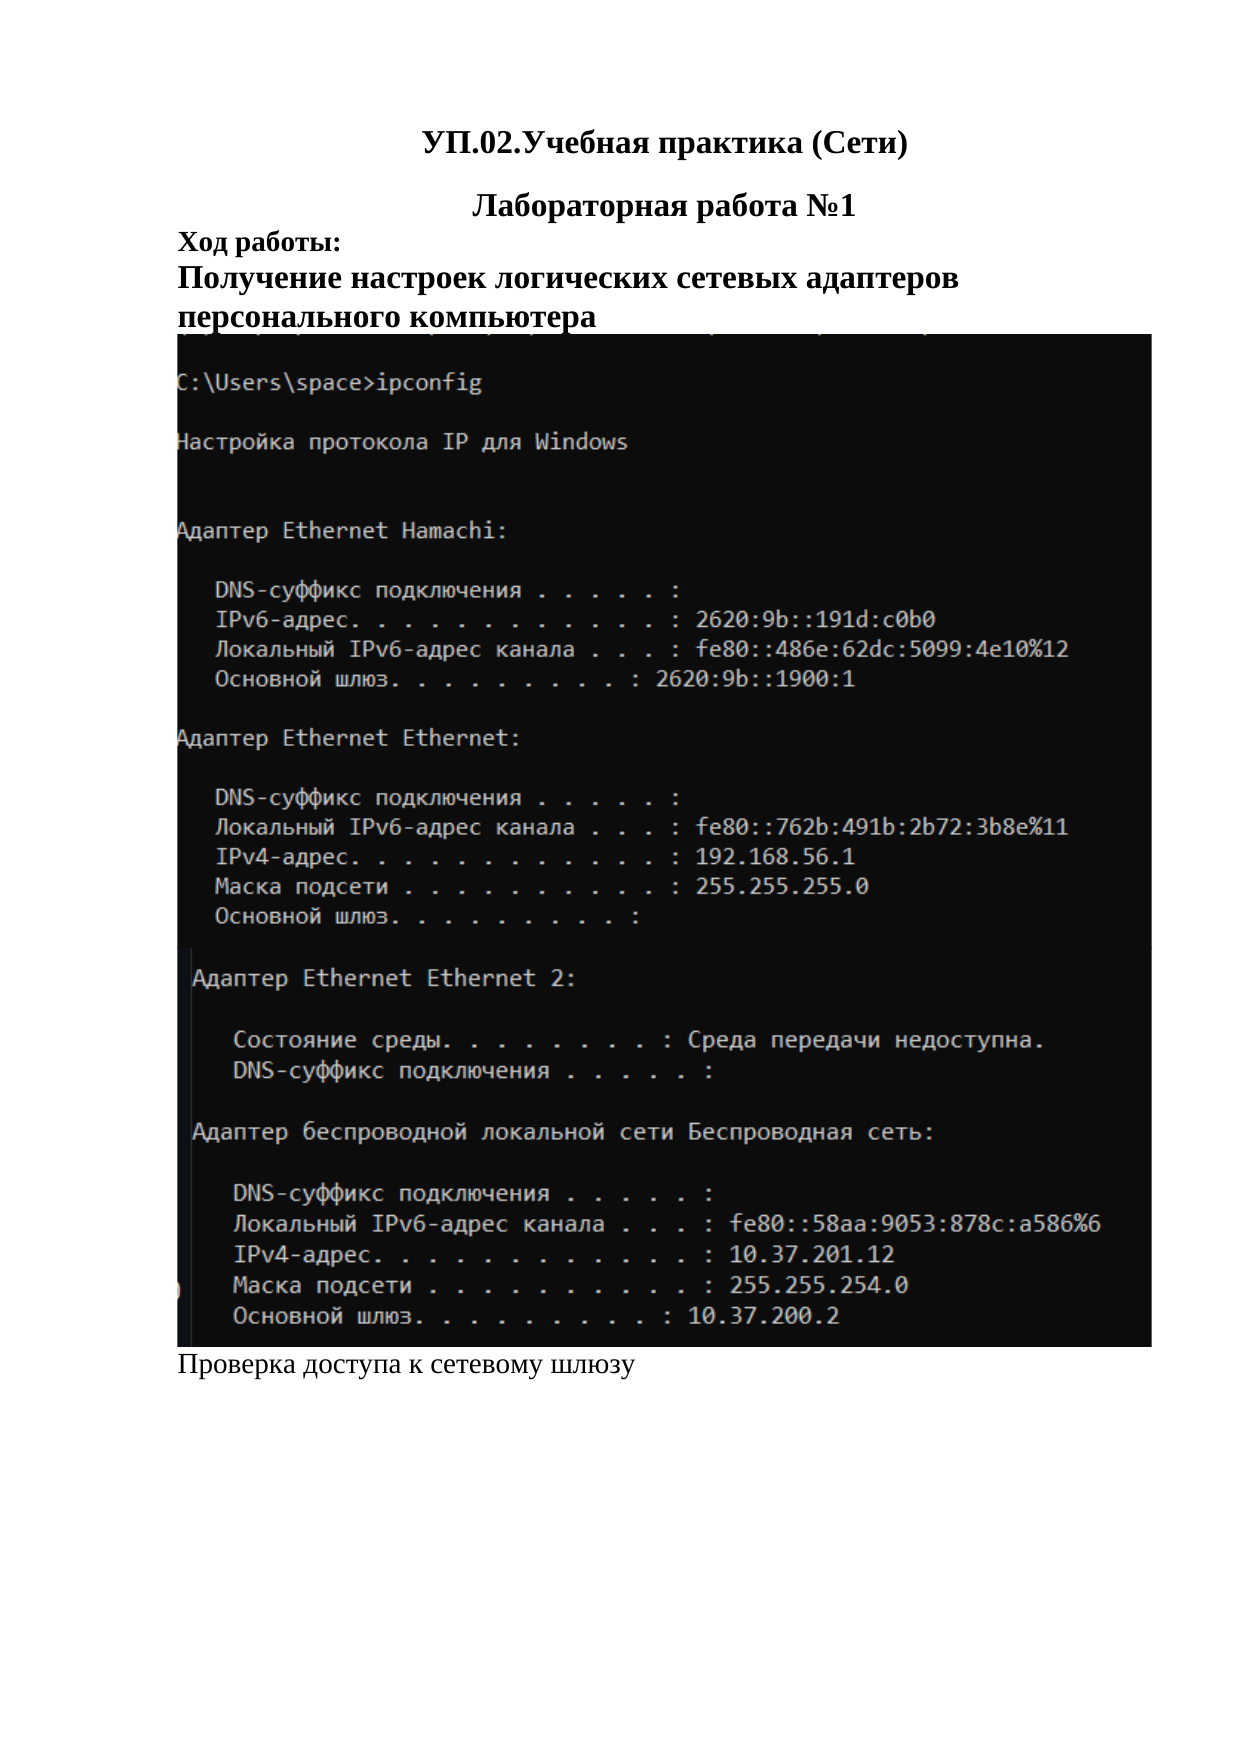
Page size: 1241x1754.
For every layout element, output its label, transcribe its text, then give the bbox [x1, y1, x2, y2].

subtitle Лабораторная работа №1 [177, 186, 1152, 224]
text Проверка доступа к сетевому шлюзу [177, 1347, 1152, 1380]
picture [177, 334, 1152, 1347]
text Получение настроек логических сетевых адаптеров персонального компьютера [177, 257, 1152, 334]
subtitle УП.02.Учебная практика (Сети) [177, 122, 1152, 161]
text Ход работы: [177, 224, 1152, 257]
